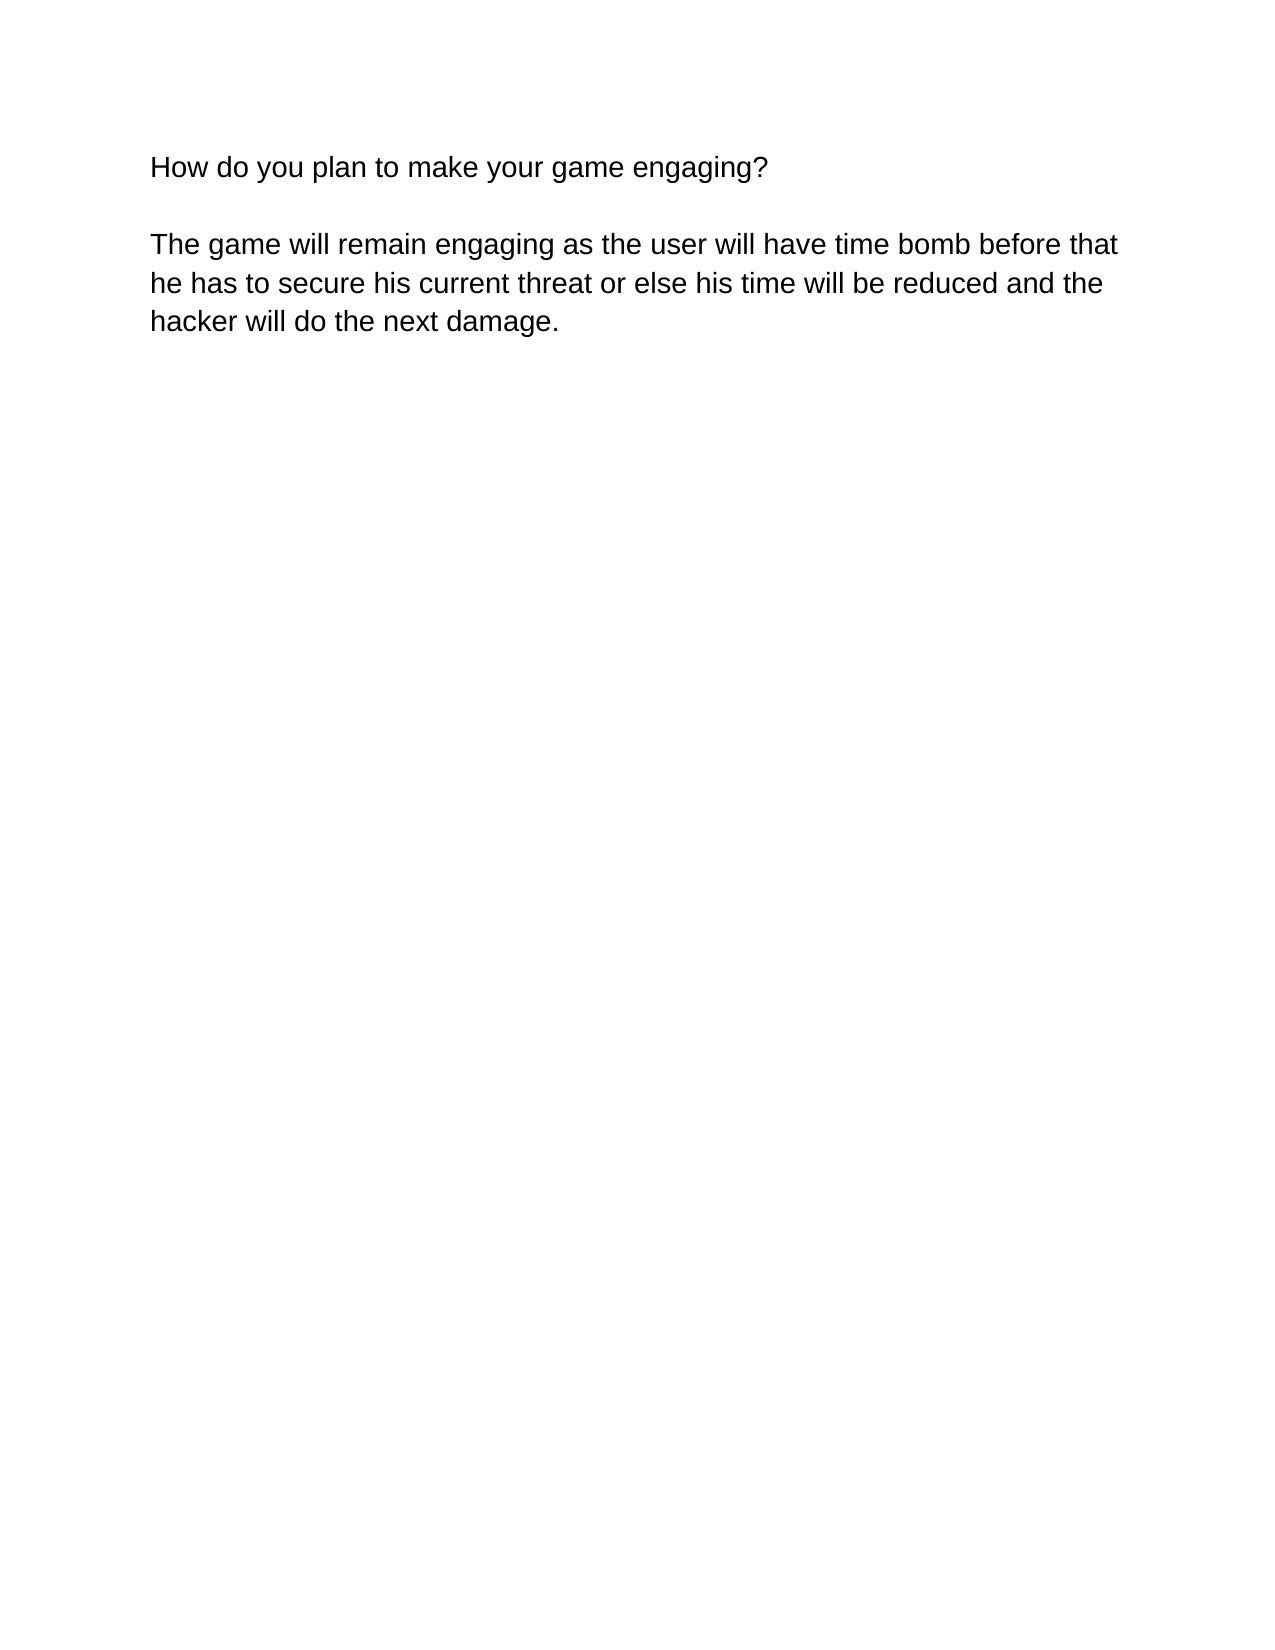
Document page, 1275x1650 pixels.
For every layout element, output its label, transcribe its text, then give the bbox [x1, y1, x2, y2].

text How do you plan to make your game engaging? [150, 150, 1125, 183]
text The game will remain engaging as the user will have time bomb before that he has to secure his current threat or else his time will be reduced and the hacker will do the next damage. [150, 227, 1125, 338]
